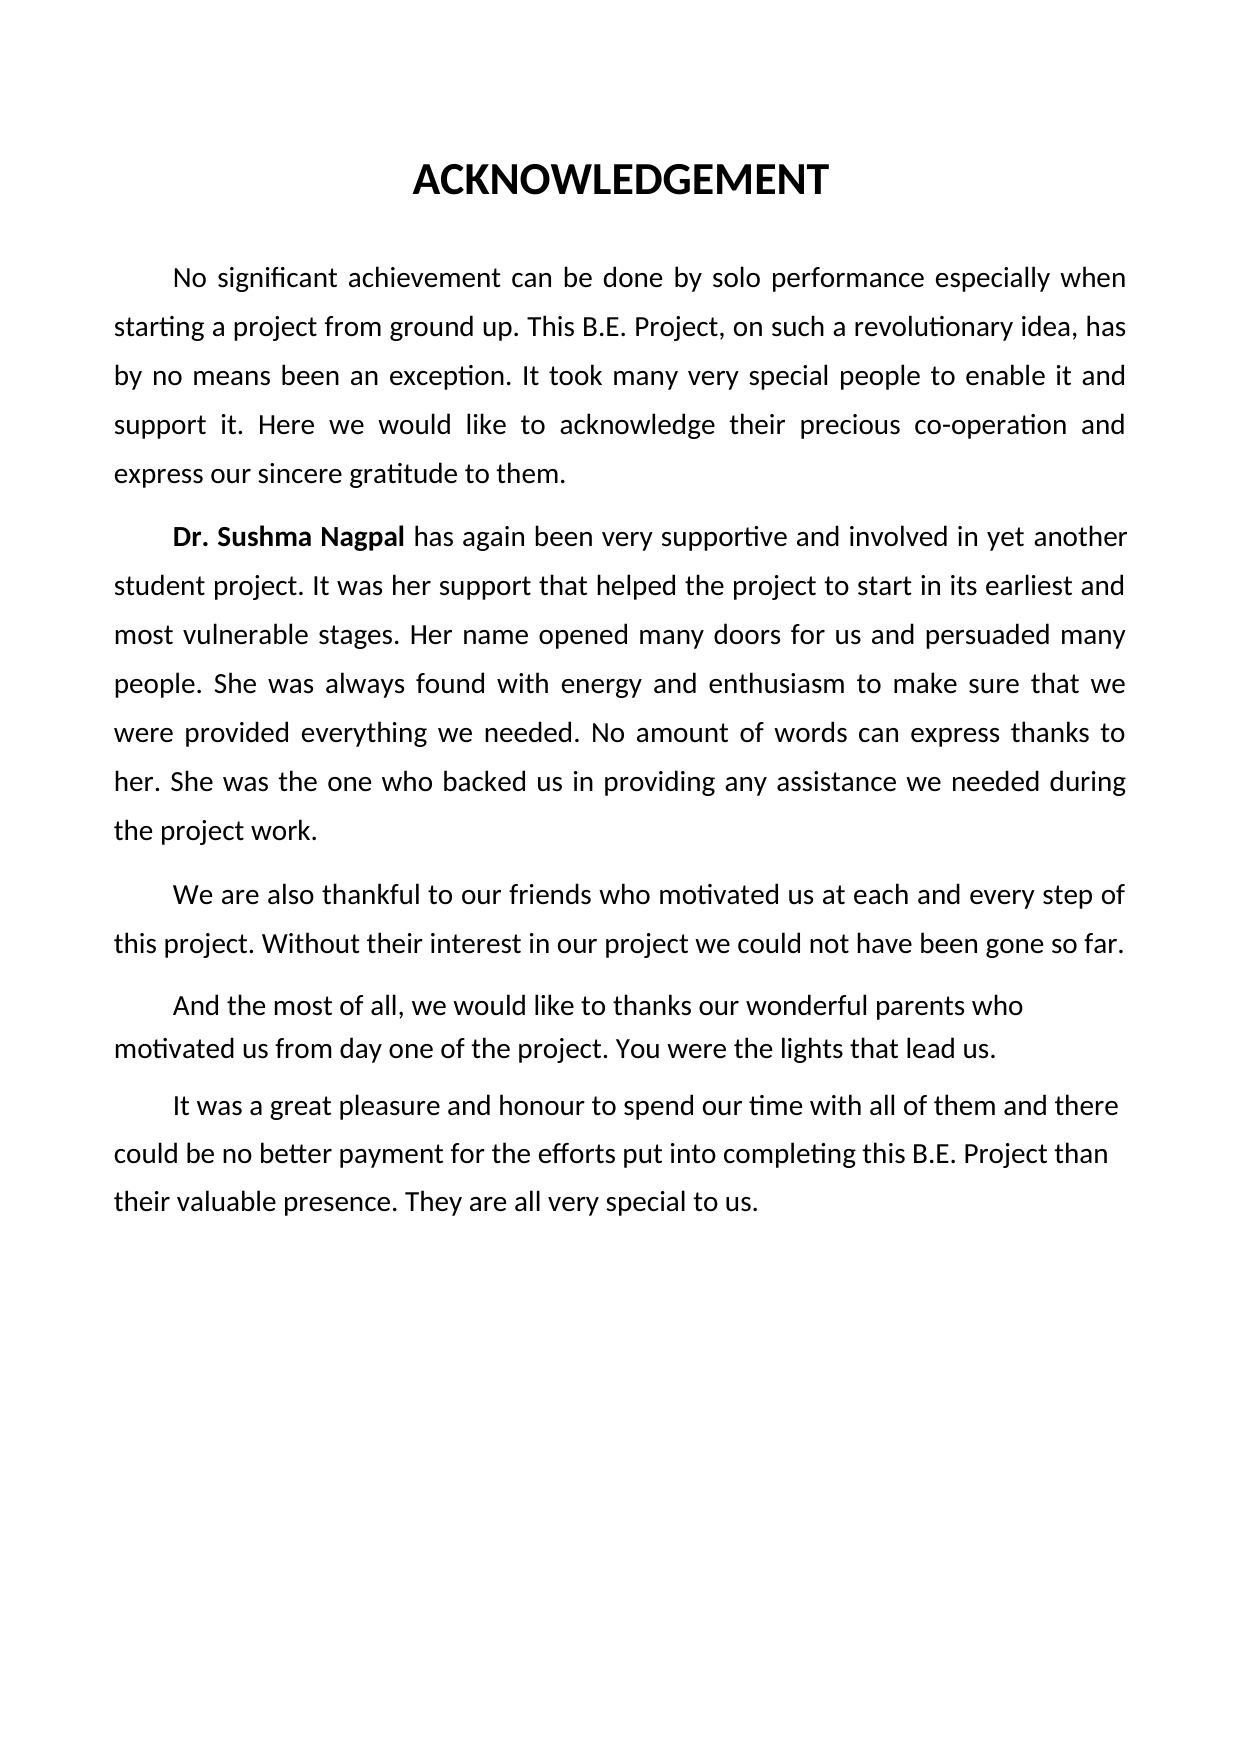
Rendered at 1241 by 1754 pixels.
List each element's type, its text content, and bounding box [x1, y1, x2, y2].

text No significant achievement can be done by solo performance especially when starting a project from ground up. This B.E. Project, on such a revolutionary idea, has by no means been an exception. It took many very special people to enable it and support it. Here we would like to acknowledge their precious co-operation and express our sincere gratitude to them. [114, 259, 1128, 491]
text And the most of all, we would like to thanks our wonderful parents who motivated us from day one of the project. You were the lights that lead us. [114, 987, 1128, 1066]
text Dr. Sushma Nagpal has again been very supportive and involved in yet another student project. It was her support that helped the project to start in its earliest and most vulnerable stages. Her name opened many doors for us and persuaded many people. She was always found with energy and enthusiasm to make sure that we were provided everything we needed. No amount of words can express thanks to her. She was the one who backed us in providing any assistance we needed during the project work. [114, 518, 1128, 848]
text We are also thankful to our friends who motivated us at each and every step of this project. Without their interest in our project we could not have been gone so far. [114, 876, 1128, 961]
text It was a great pleasure and honour to spend our time with all of them and there could be no better payment for the efforts put into completing this B.E. Project than their valuable presence. They are all very special to us. [114, 1087, 1128, 1218]
text ACKNOWLEDGEMENT [112, 150, 1129, 206]
